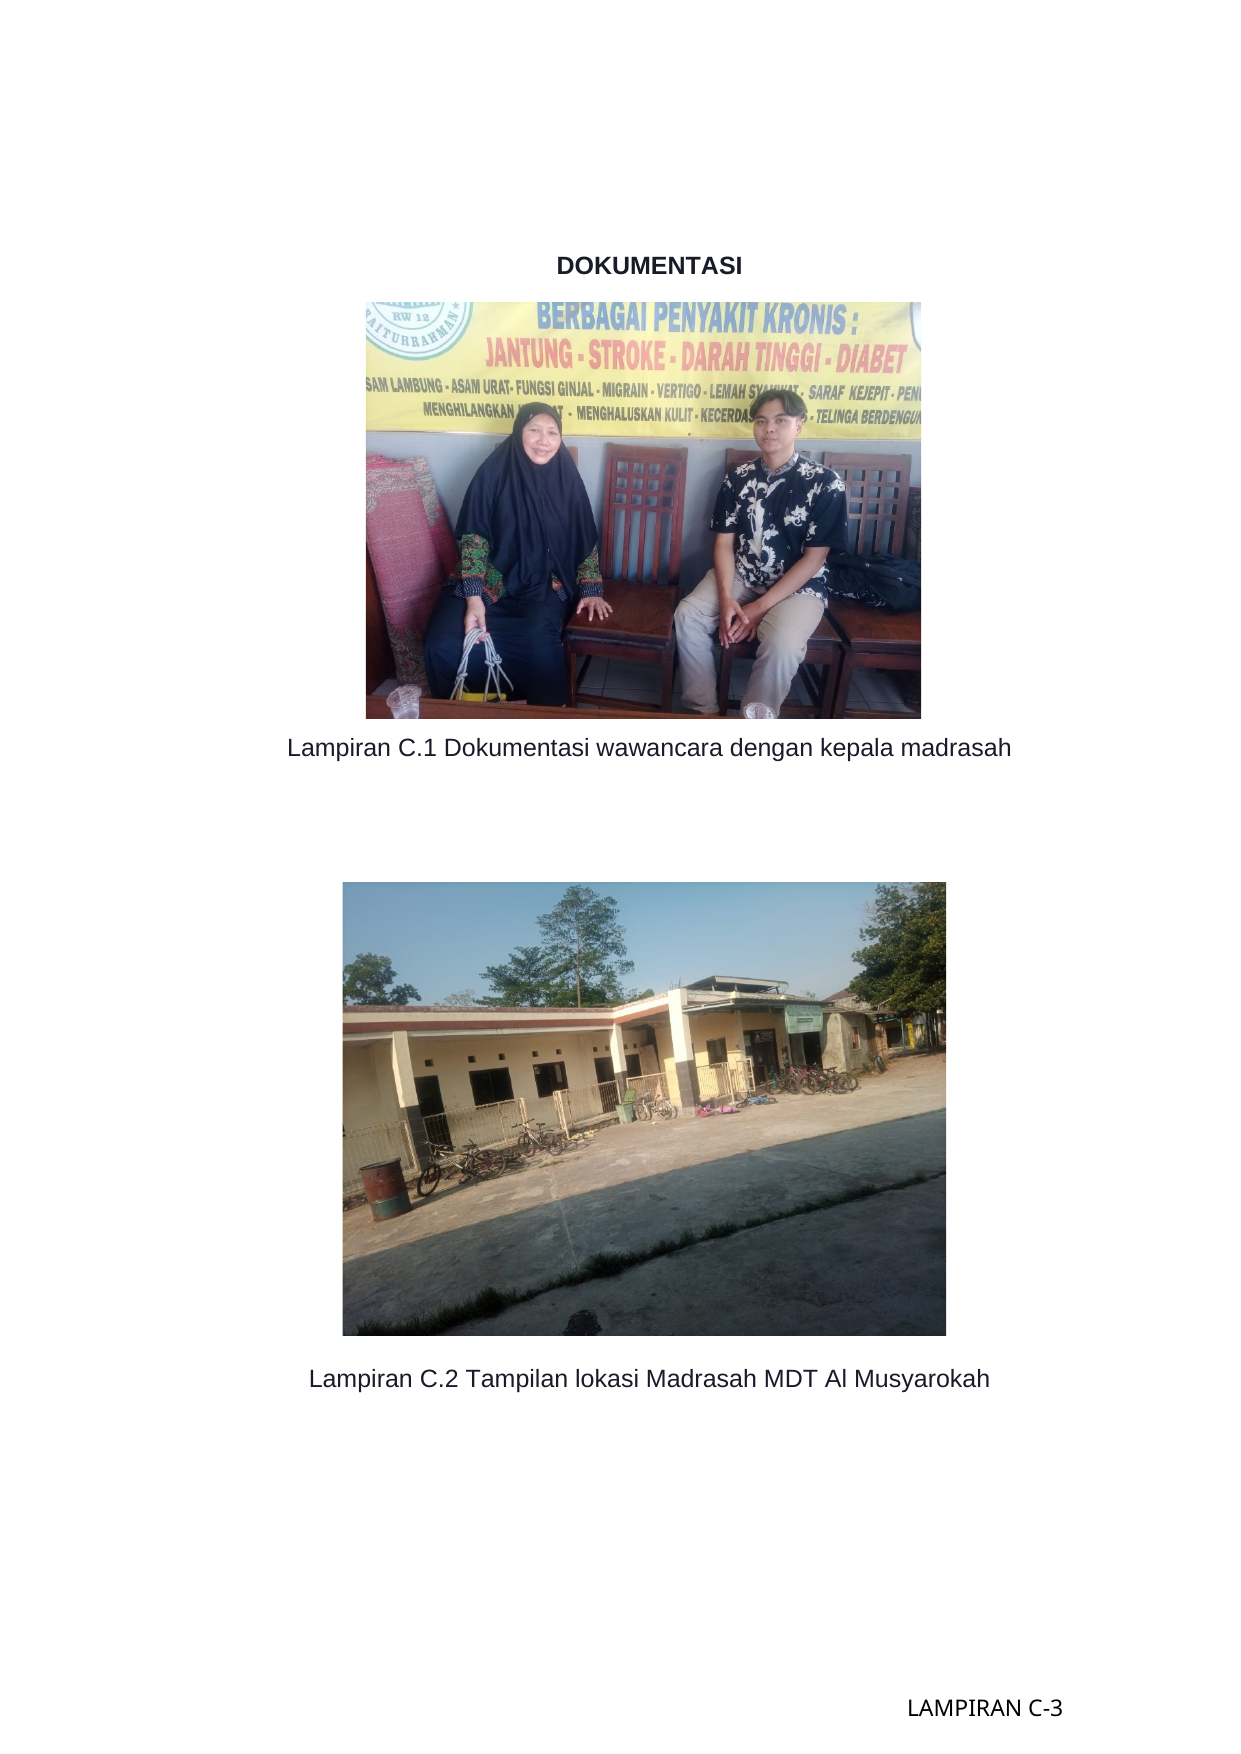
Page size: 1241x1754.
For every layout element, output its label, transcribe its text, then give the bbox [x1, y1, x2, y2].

picture [342, 882, 947, 1336]
picture [365, 302, 922, 719]
text DOKUMENTASI [236, 251, 1063, 279]
